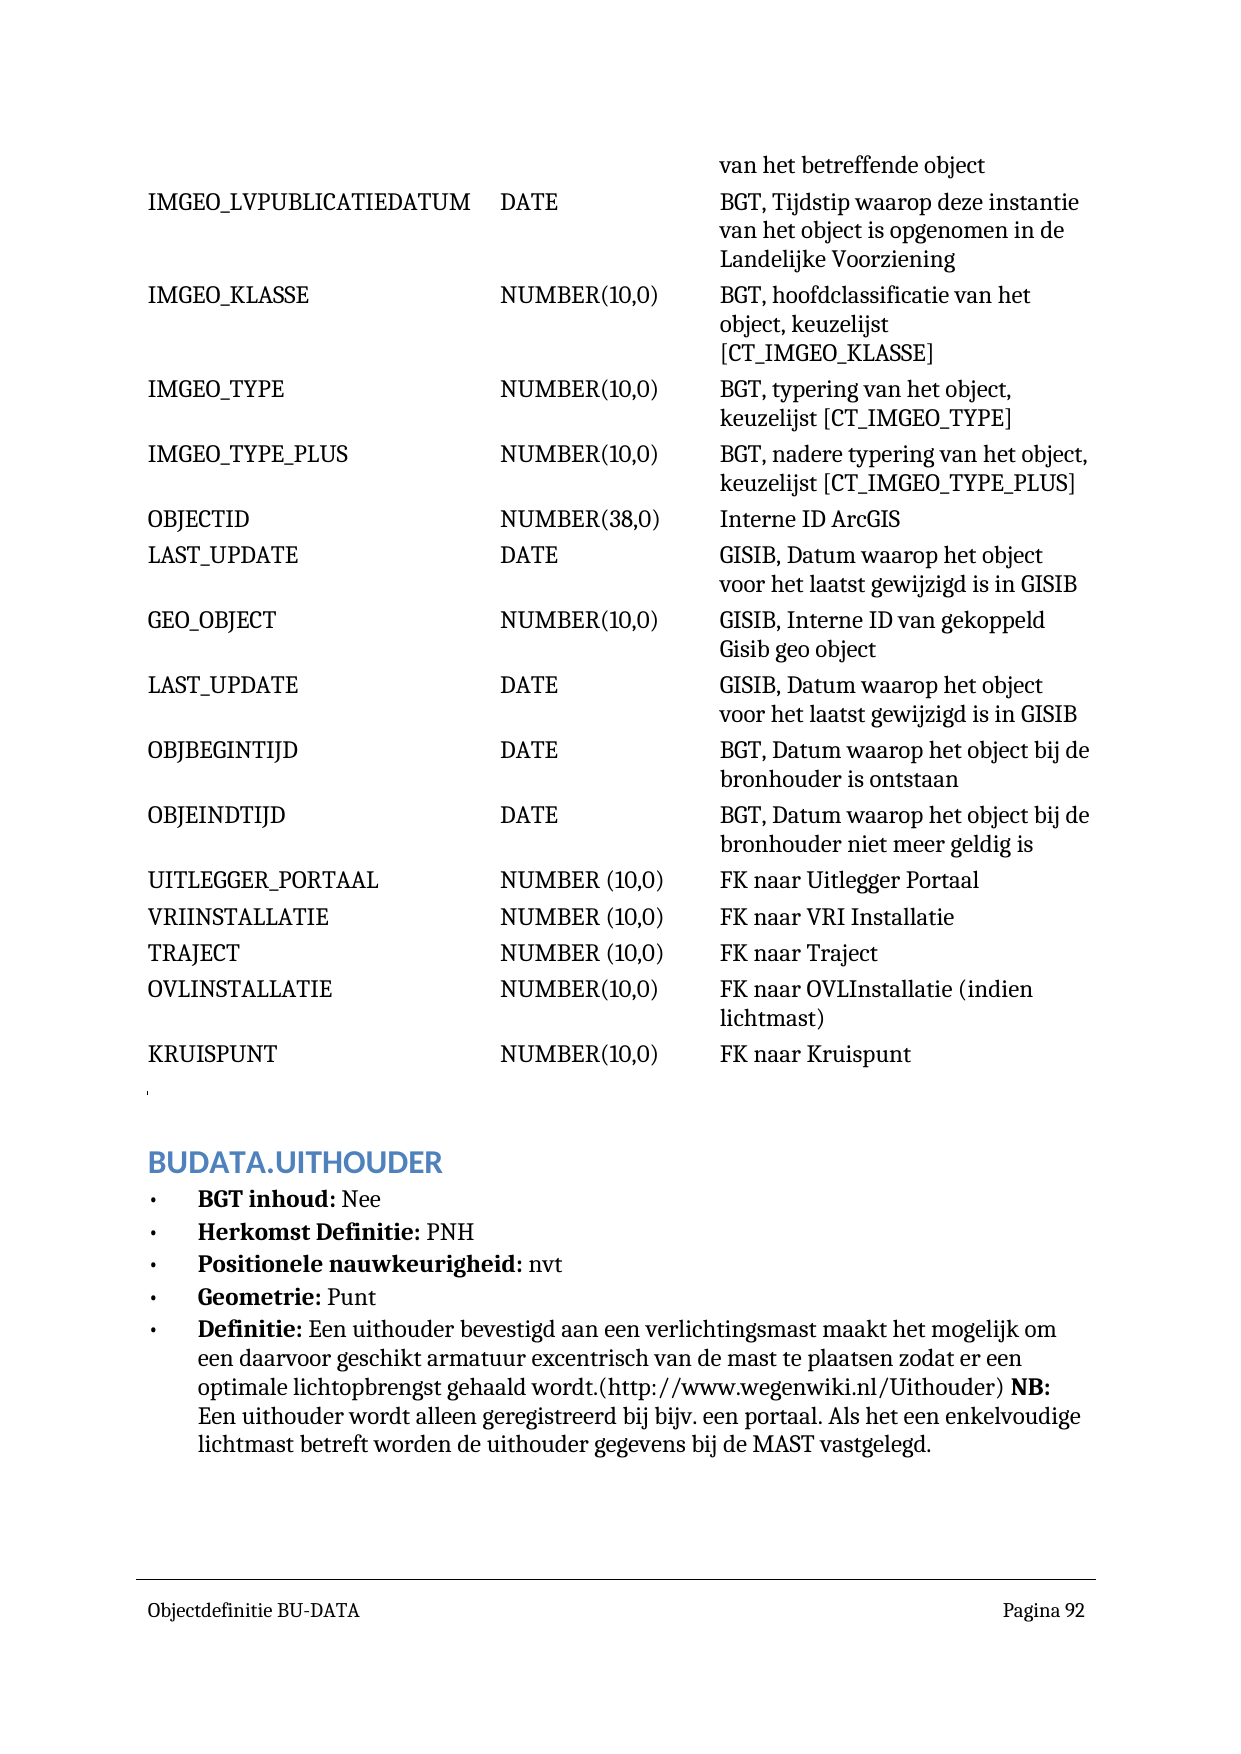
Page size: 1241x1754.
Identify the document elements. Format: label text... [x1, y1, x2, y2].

list Herkomst Definitie: PNH [148, 1218, 1093, 1247]
list Geometrie: Punt [148, 1283, 1093, 1312]
list Positionele nauwkeurigheid: nvt [148, 1250, 1093, 1279]
subtitle BUDATA.UITHOUDER [148, 1141, 1093, 1182]
list BGT inhoud: Nee [148, 1185, 1093, 1214]
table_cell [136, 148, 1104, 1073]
list Definitie: Een uithouder bevestigd aan een verlichtingsmast maakt het mogelijk om een daarvoor geschikt armatuur excentrisch van de mast te plaatsen zodat er een optimale lichtopbrengst gehaald wordt.(http://www.wegenwiki.nl/Uithouder) NB: Een uithouder wordt alleen geregistreerd bij bijv. een portaal. Als het een enkelvoudige lichtmast betreft worden de uithouder gegevens bij de MAST vastgelegd. [148, 1315, 1093, 1459]
